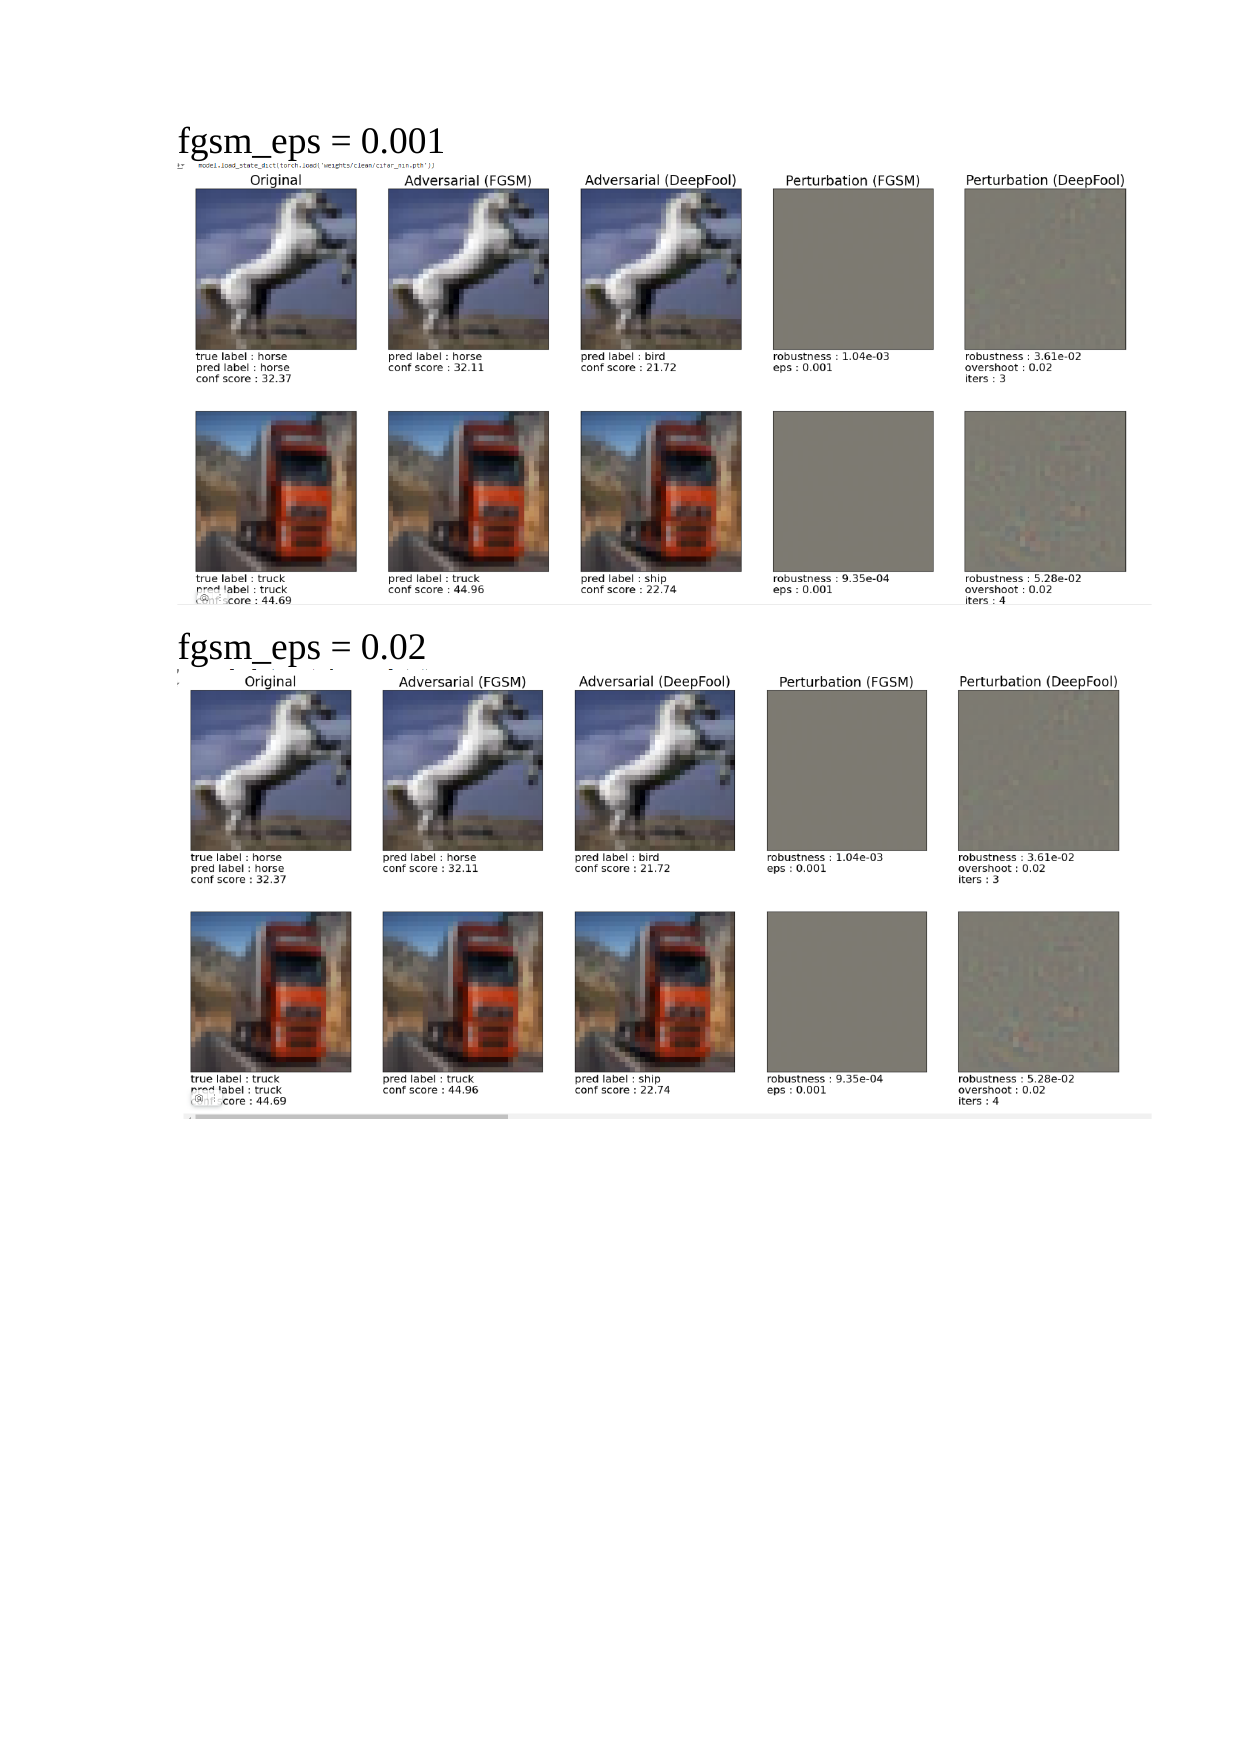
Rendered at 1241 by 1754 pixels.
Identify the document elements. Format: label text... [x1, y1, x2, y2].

text fgsm_eps = 0.02 [177, 624, 1152, 669]
picture [177, 669, 1152, 1119]
picture [177, 163, 1152, 606]
text fgsm_eps = 0.001 [177, 118, 1152, 163]
